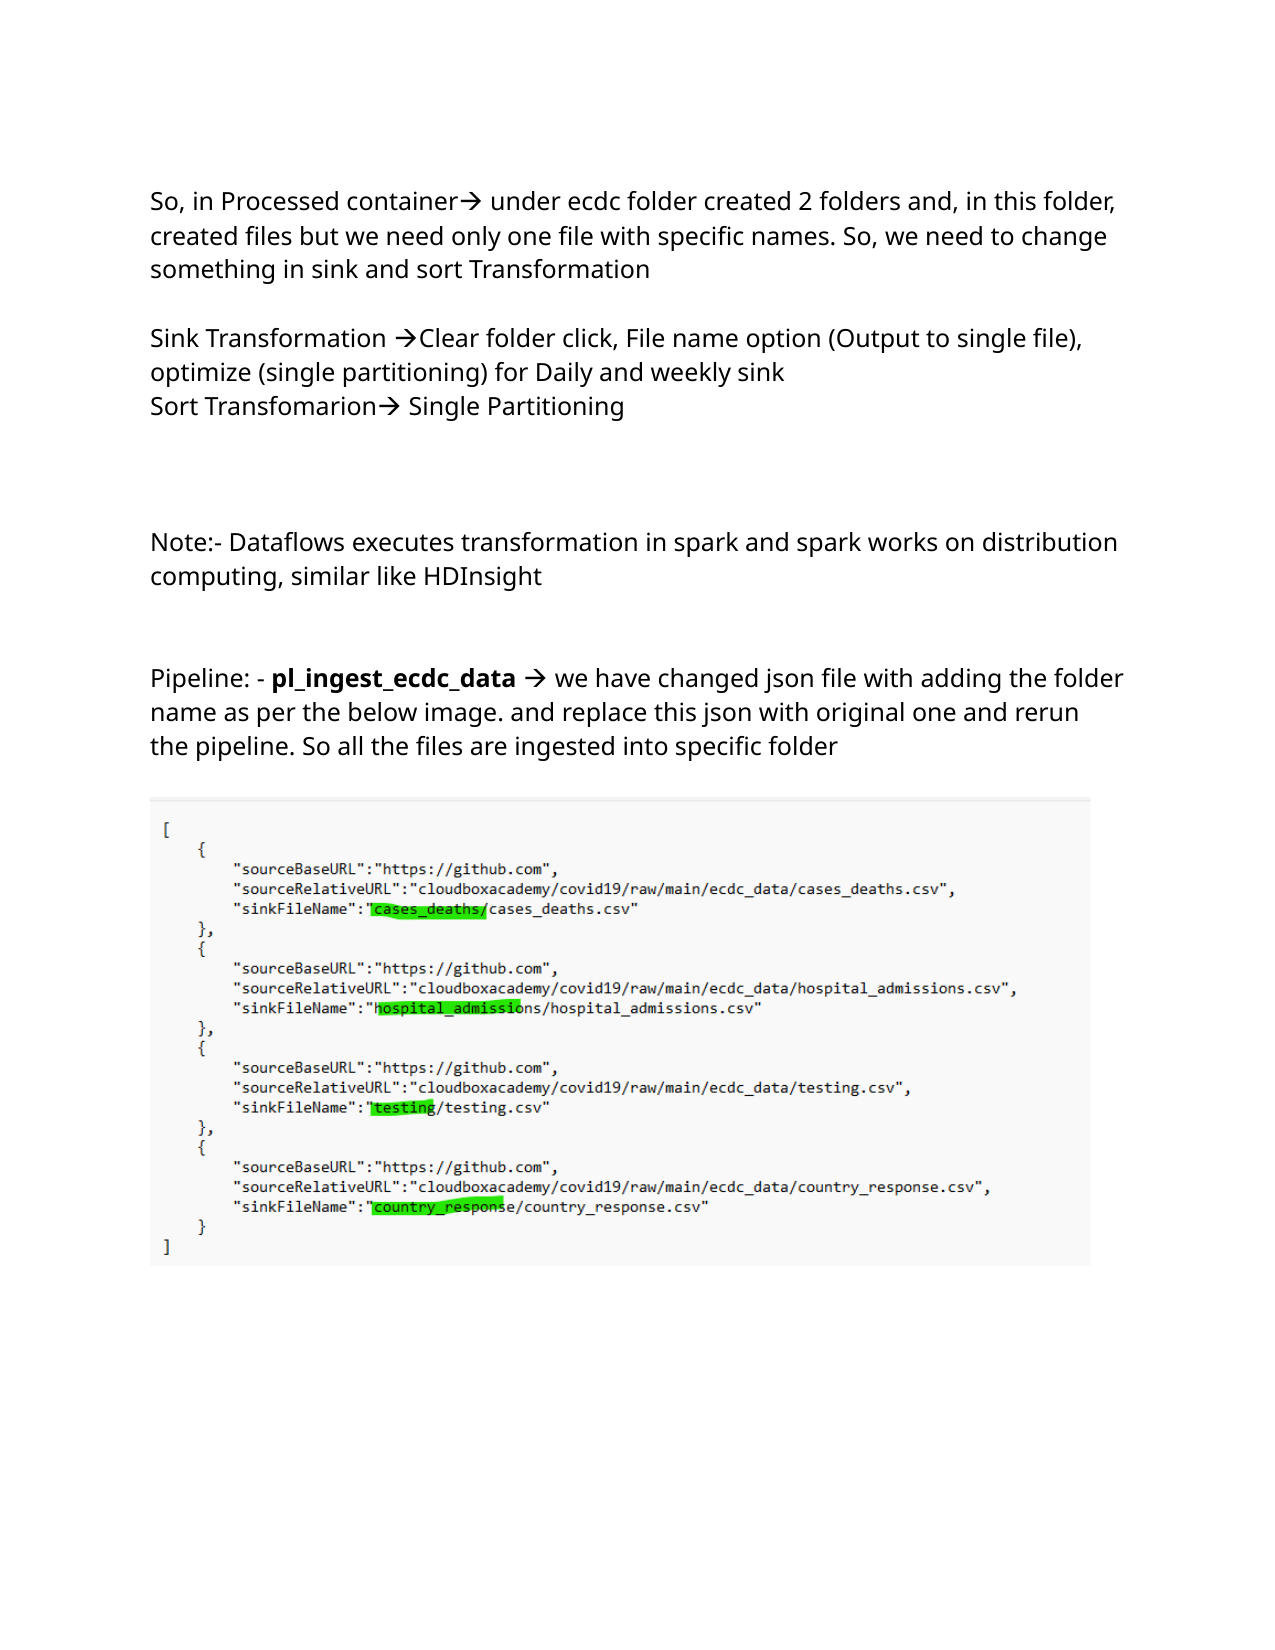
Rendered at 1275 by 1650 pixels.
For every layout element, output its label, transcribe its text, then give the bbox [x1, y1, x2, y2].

text Pipeline: - pl_ingest_ecdc_data we have changed json file with adding the folder name as per the below image. and replace this json with original one and rerun the pipeline. So all the files are ingested into specific folder [150, 661, 1125, 763]
picture [150, 797, 1091, 1266]
text So, in Processed container under ecdc folder created 2 folders and, in this folder, created files but we need only one file with specific names. So, we need to change something in sink and sort Transformation [150, 184, 1125, 286]
text Sort Transfomarion Single Partitioning [150, 388, 1125, 422]
text Sink Transformation Clear folder click, File name option (Output to single file), optimize (single partitioning) for Daily and weekly sink [150, 320, 1125, 388]
text Note:- Dataflows executes transformation in spark and spark works on distribution computing, similar like HDInsight [150, 525, 1125, 593]
